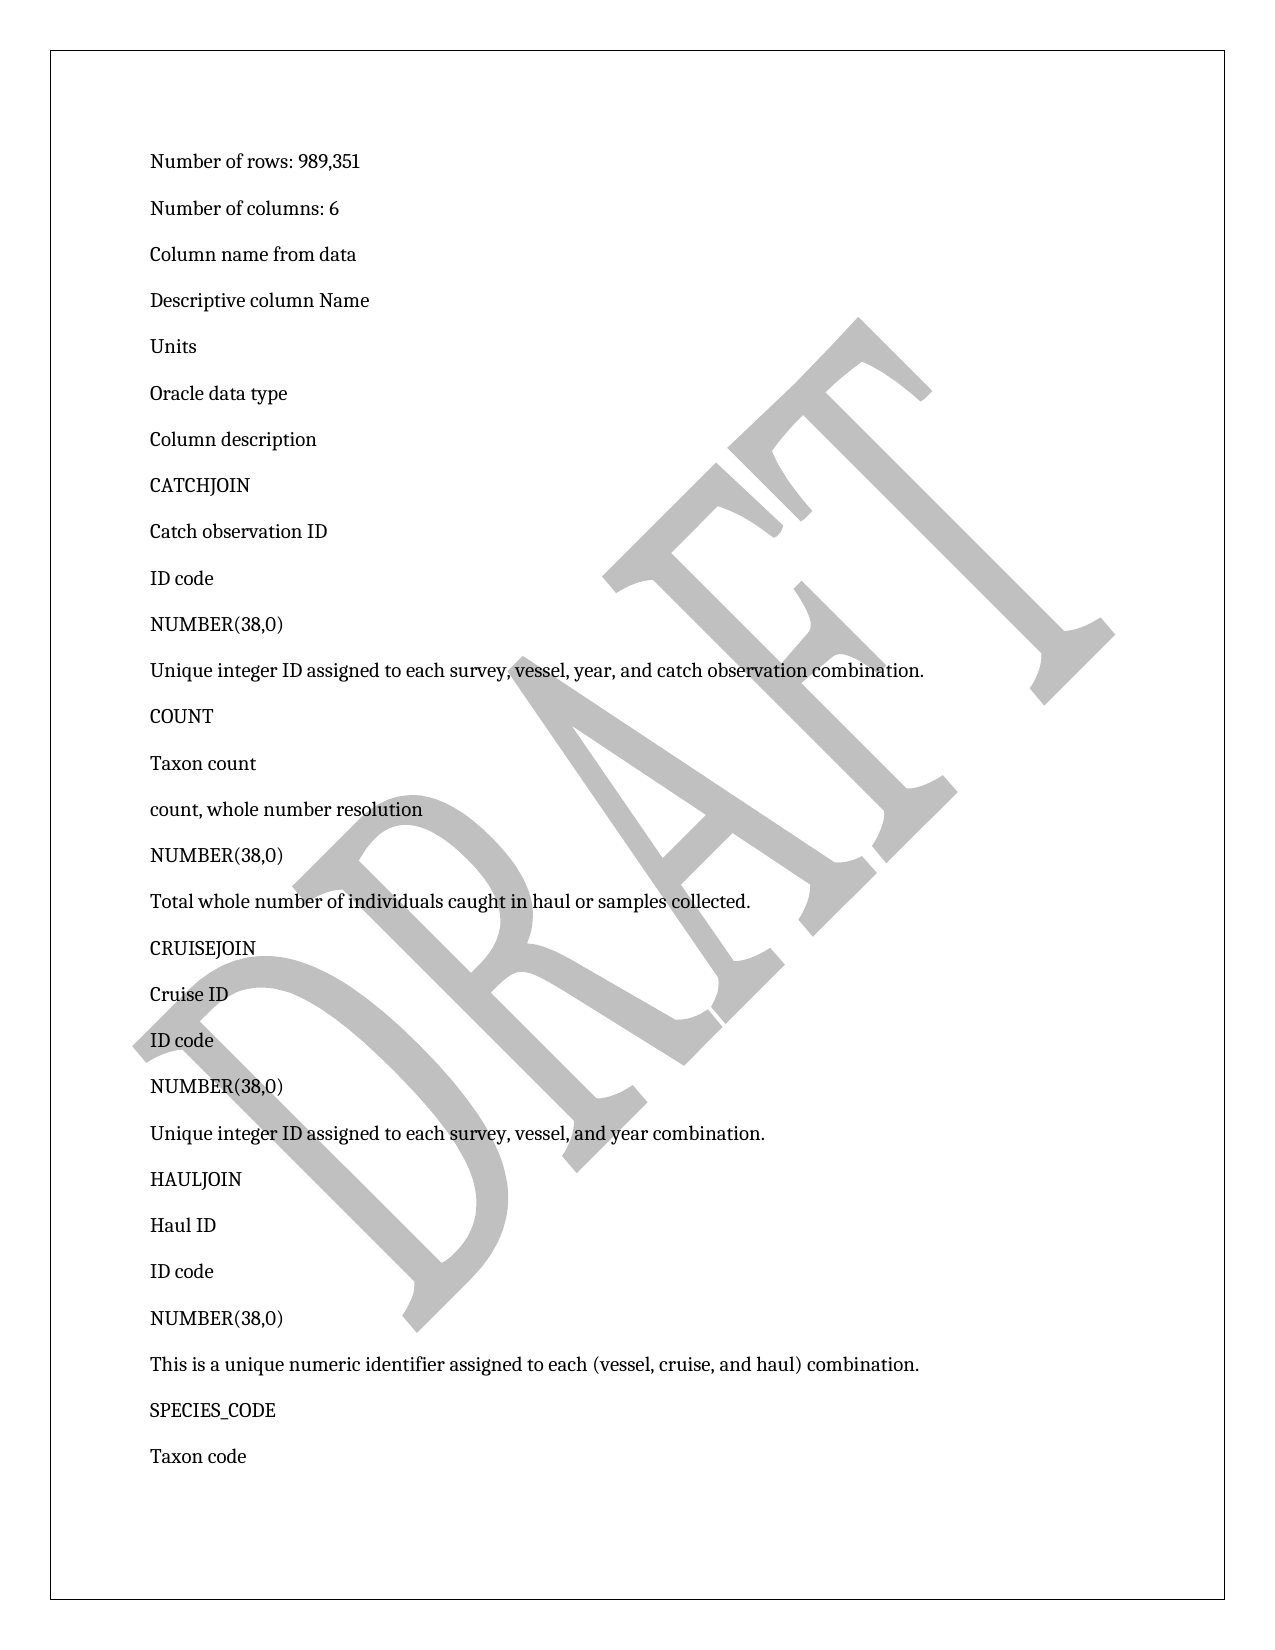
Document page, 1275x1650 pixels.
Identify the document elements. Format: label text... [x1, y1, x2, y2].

text Catch observation ID [150, 520, 1125, 544]
text Column name from data [150, 242, 1125, 266]
text Units [150, 335, 1125, 359]
text Column description [150, 427, 1125, 451]
text NUMBER(38,0) [150, 612, 1125, 636]
text Total whole number of individuals caught in haul or samples collected. [150, 890, 1125, 914]
text Unique integer ID assigned to each survey, vessel, and year combination. [150, 1121, 1125, 1145]
text ID code [150, 1029, 1125, 1053]
text Unique integer ID assigned to each survey, vessel, year, and catch observation combination. [150, 659, 1125, 683]
text NUMBER(38,0) [150, 1306, 1125, 1330]
text Cruise ID [150, 982, 1125, 1006]
text HAULJOIN [150, 1167, 1125, 1191]
text CRUISEJOIN [150, 936, 1125, 960]
text This is a unique numeric identifier assigned to each (vessel, cruise, and haul) combination. [150, 1352, 1125, 1376]
text Number of rows: 989,351 [150, 150, 1125, 174]
text count, whole number resolution [150, 797, 1125, 821]
text NUMBER(38,0) [150, 1075, 1125, 1099]
text NUMBER(38,0) [150, 844, 1125, 868]
text CATCHJOIN [150, 474, 1125, 498]
text Haul ID [150, 1214, 1125, 1238]
text Descriptive column Name [150, 289, 1125, 313]
text ID code [150, 566, 1125, 590]
text Number of columns: 6 [150, 196, 1125, 220]
text ID code [150, 1260, 1125, 1284]
text COUNT [150, 705, 1125, 729]
text Oracle data type [150, 381, 1125, 405]
text Taxon code [150, 1445, 1125, 1469]
text Taxon count [150, 751, 1125, 775]
text SPECIES_CODE [150, 1399, 1125, 1423]
